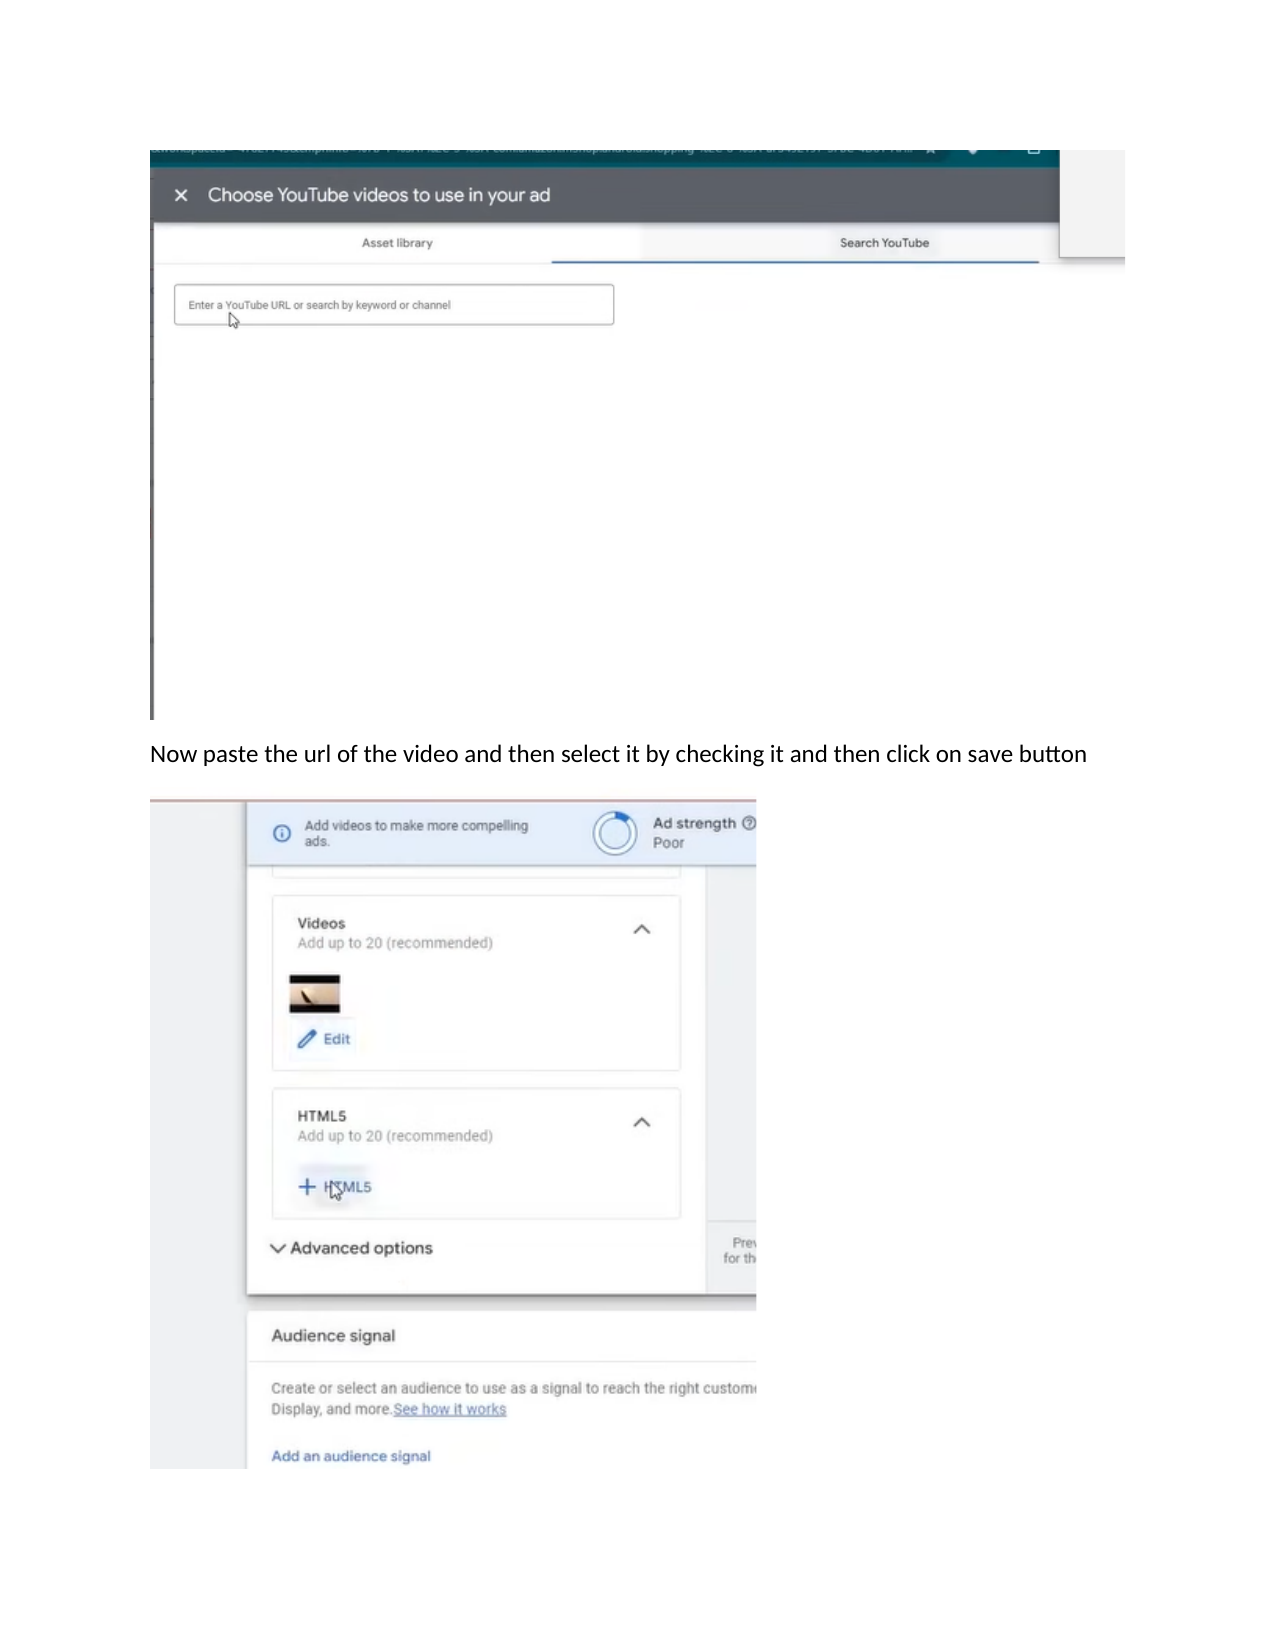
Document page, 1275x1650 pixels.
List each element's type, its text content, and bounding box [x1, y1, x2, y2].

text Now paste the url of the video and then select it by checking it and then click on save button [150, 738, 1125, 769]
picture [150, 150, 1125, 720]
picture [150, 787, 757, 1469]
